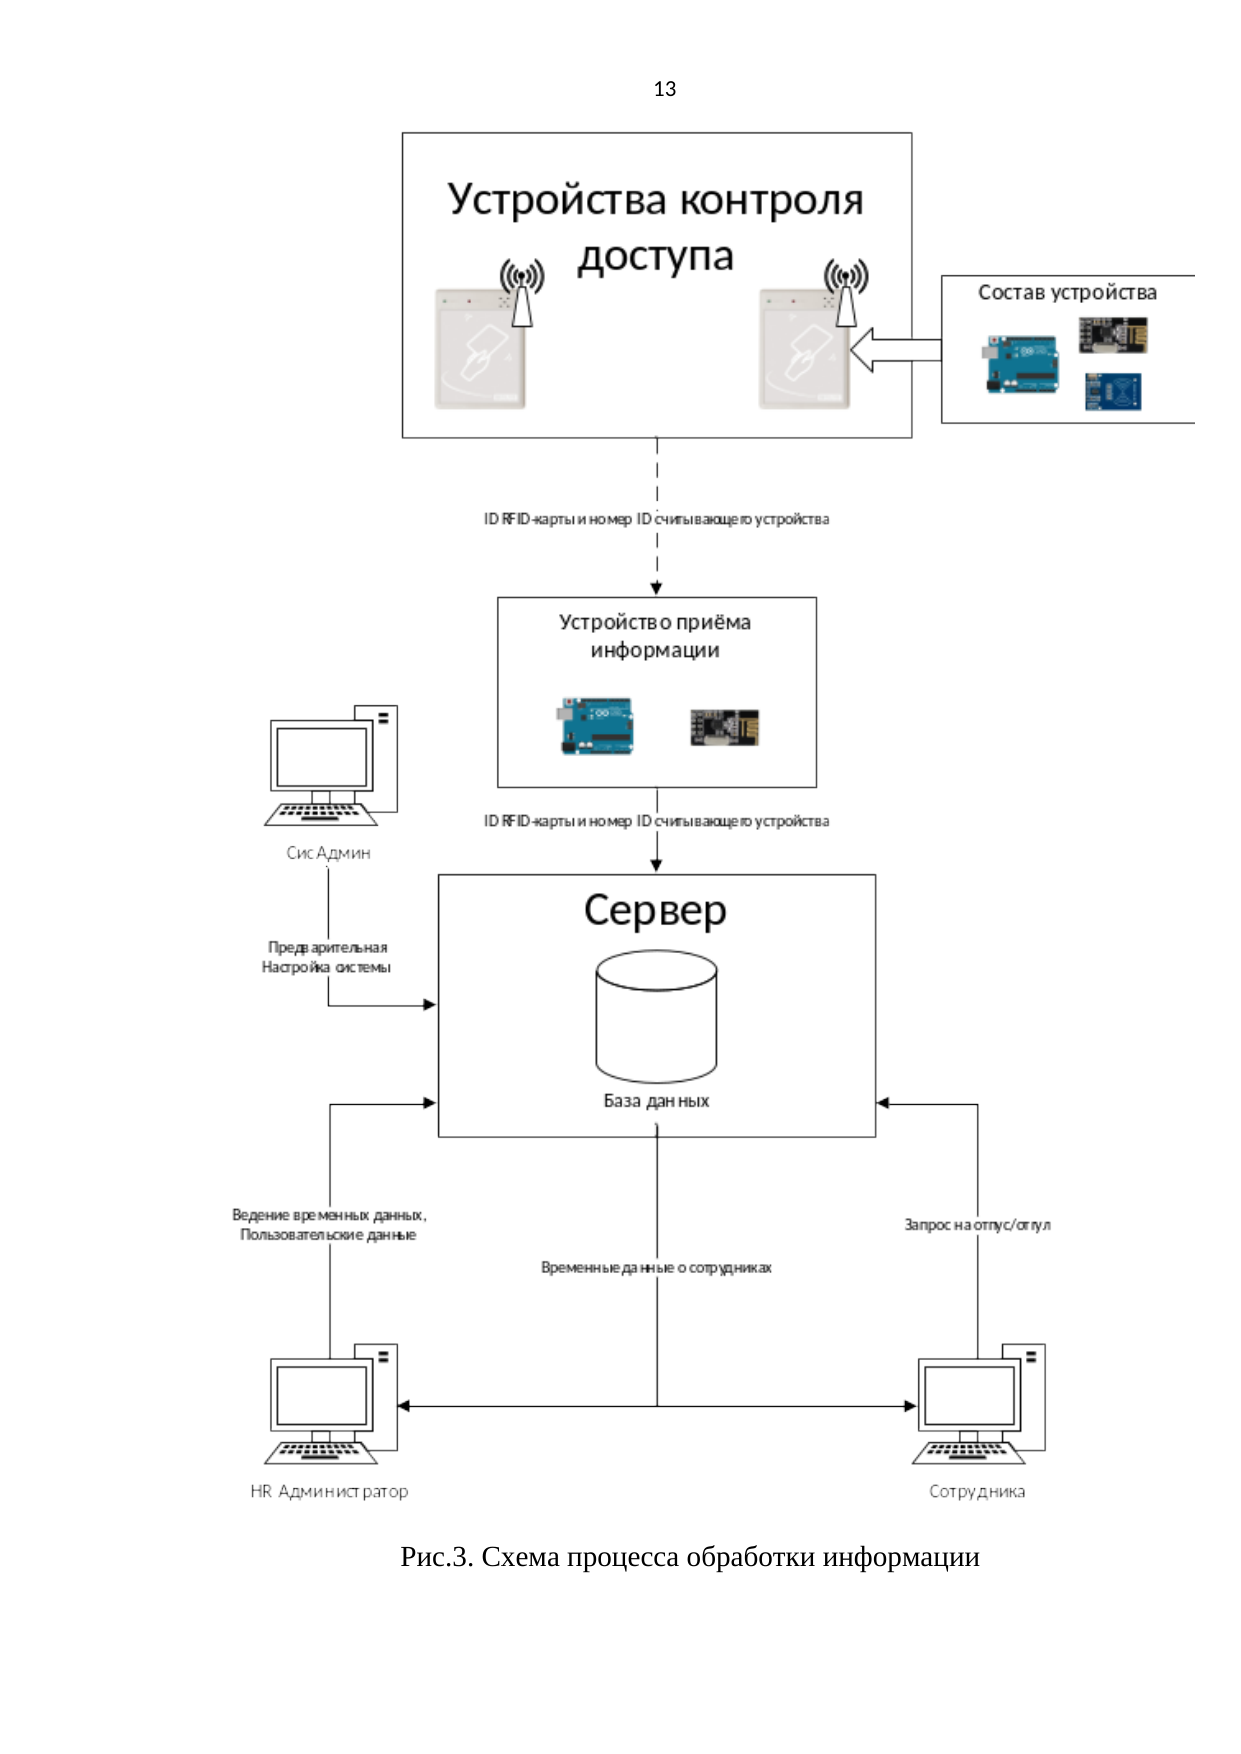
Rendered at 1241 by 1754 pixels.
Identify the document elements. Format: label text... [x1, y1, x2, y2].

text Рис.3. Схема процесса обработки информации [177, 1539, 1152, 1573]
